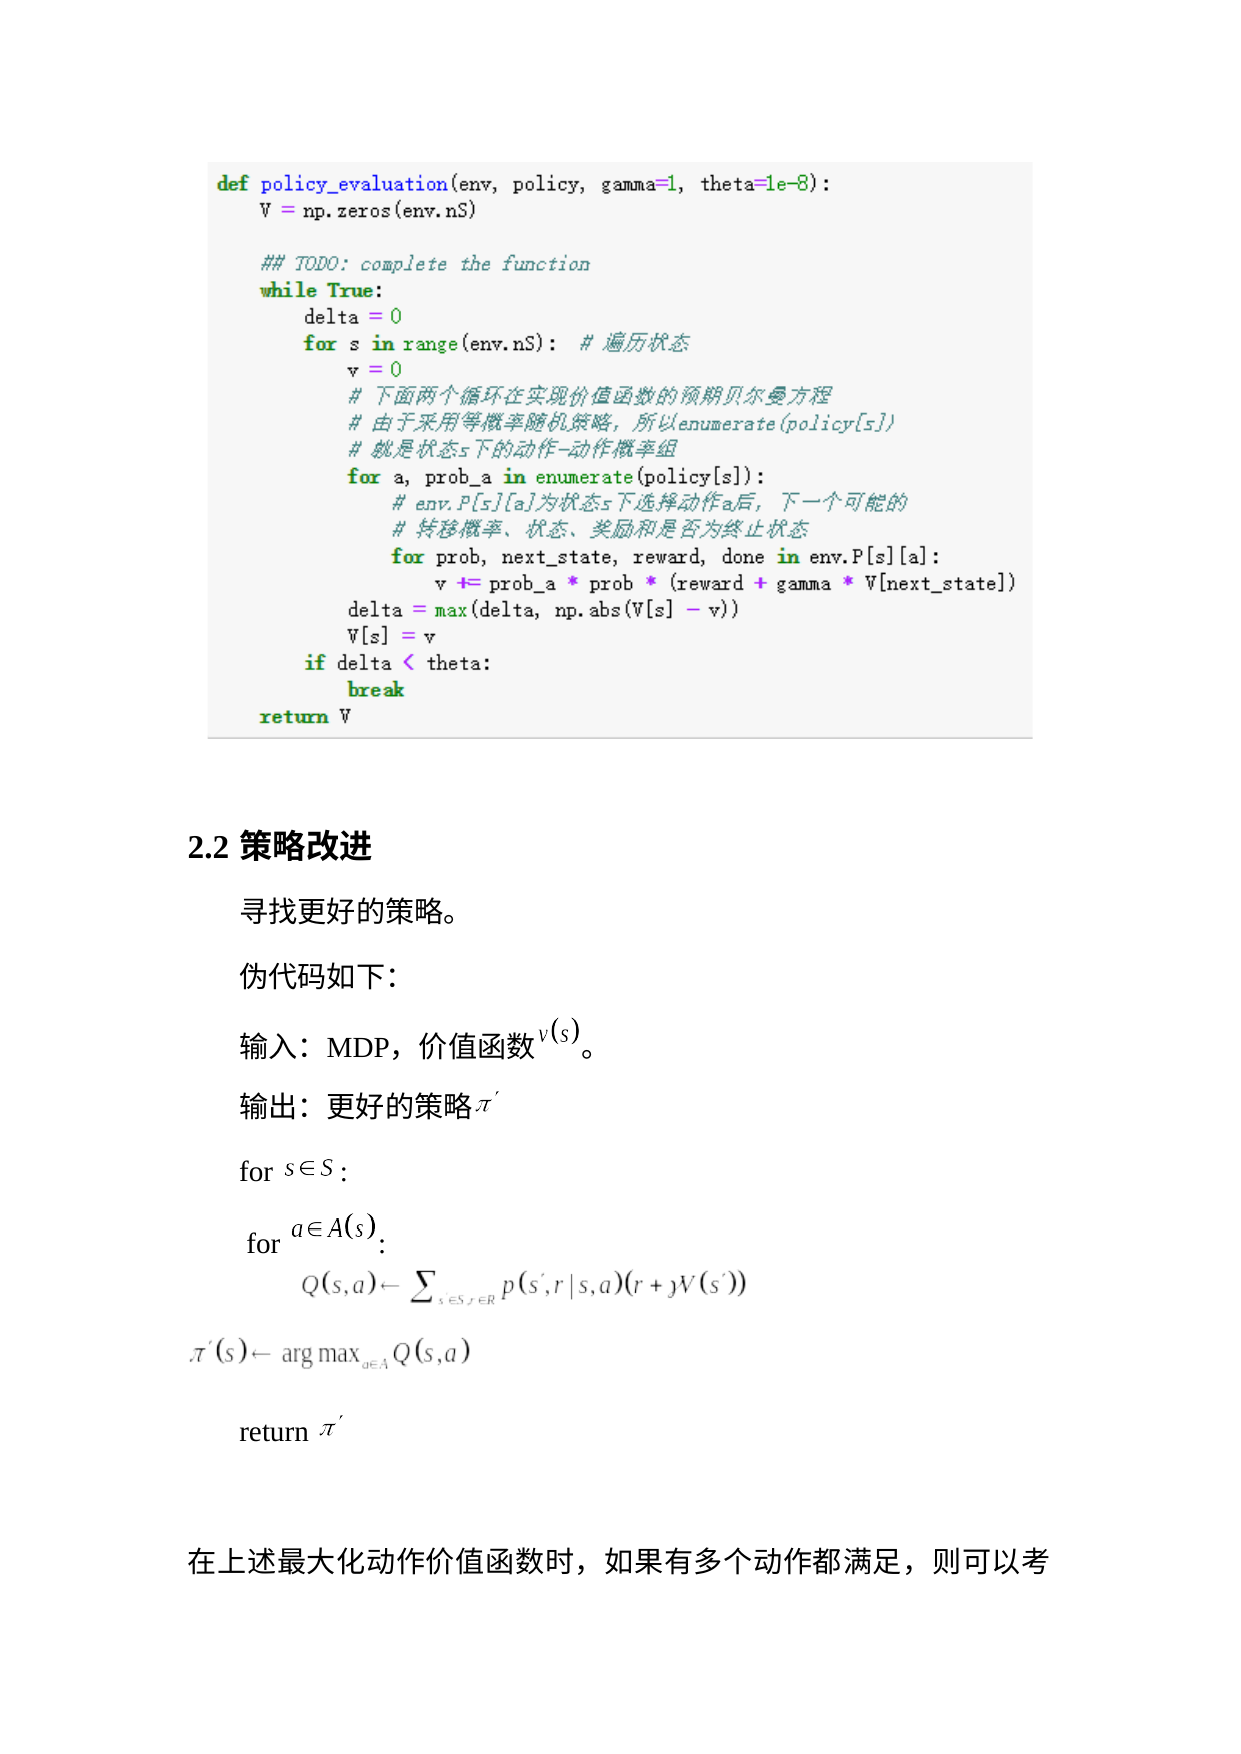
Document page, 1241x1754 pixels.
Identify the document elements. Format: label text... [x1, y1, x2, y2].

list 策略改进 [187, 812, 1053, 877]
list 伪代码如下： [239, 942, 1053, 1007]
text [187, 1527, 1053, 1592]
list 寻找更好的策略。 [239, 877, 1053, 942]
list return [239, 1397, 1053, 1462]
list 输出：更好的策略 [239, 1072, 1053, 1137]
list for : [239, 1202, 1053, 1267]
list for : [239, 1137, 1053, 1202]
picture [207, 162, 1033, 739]
list 输入：MDP，价值函数。 [239, 1007, 1053, 1072]
